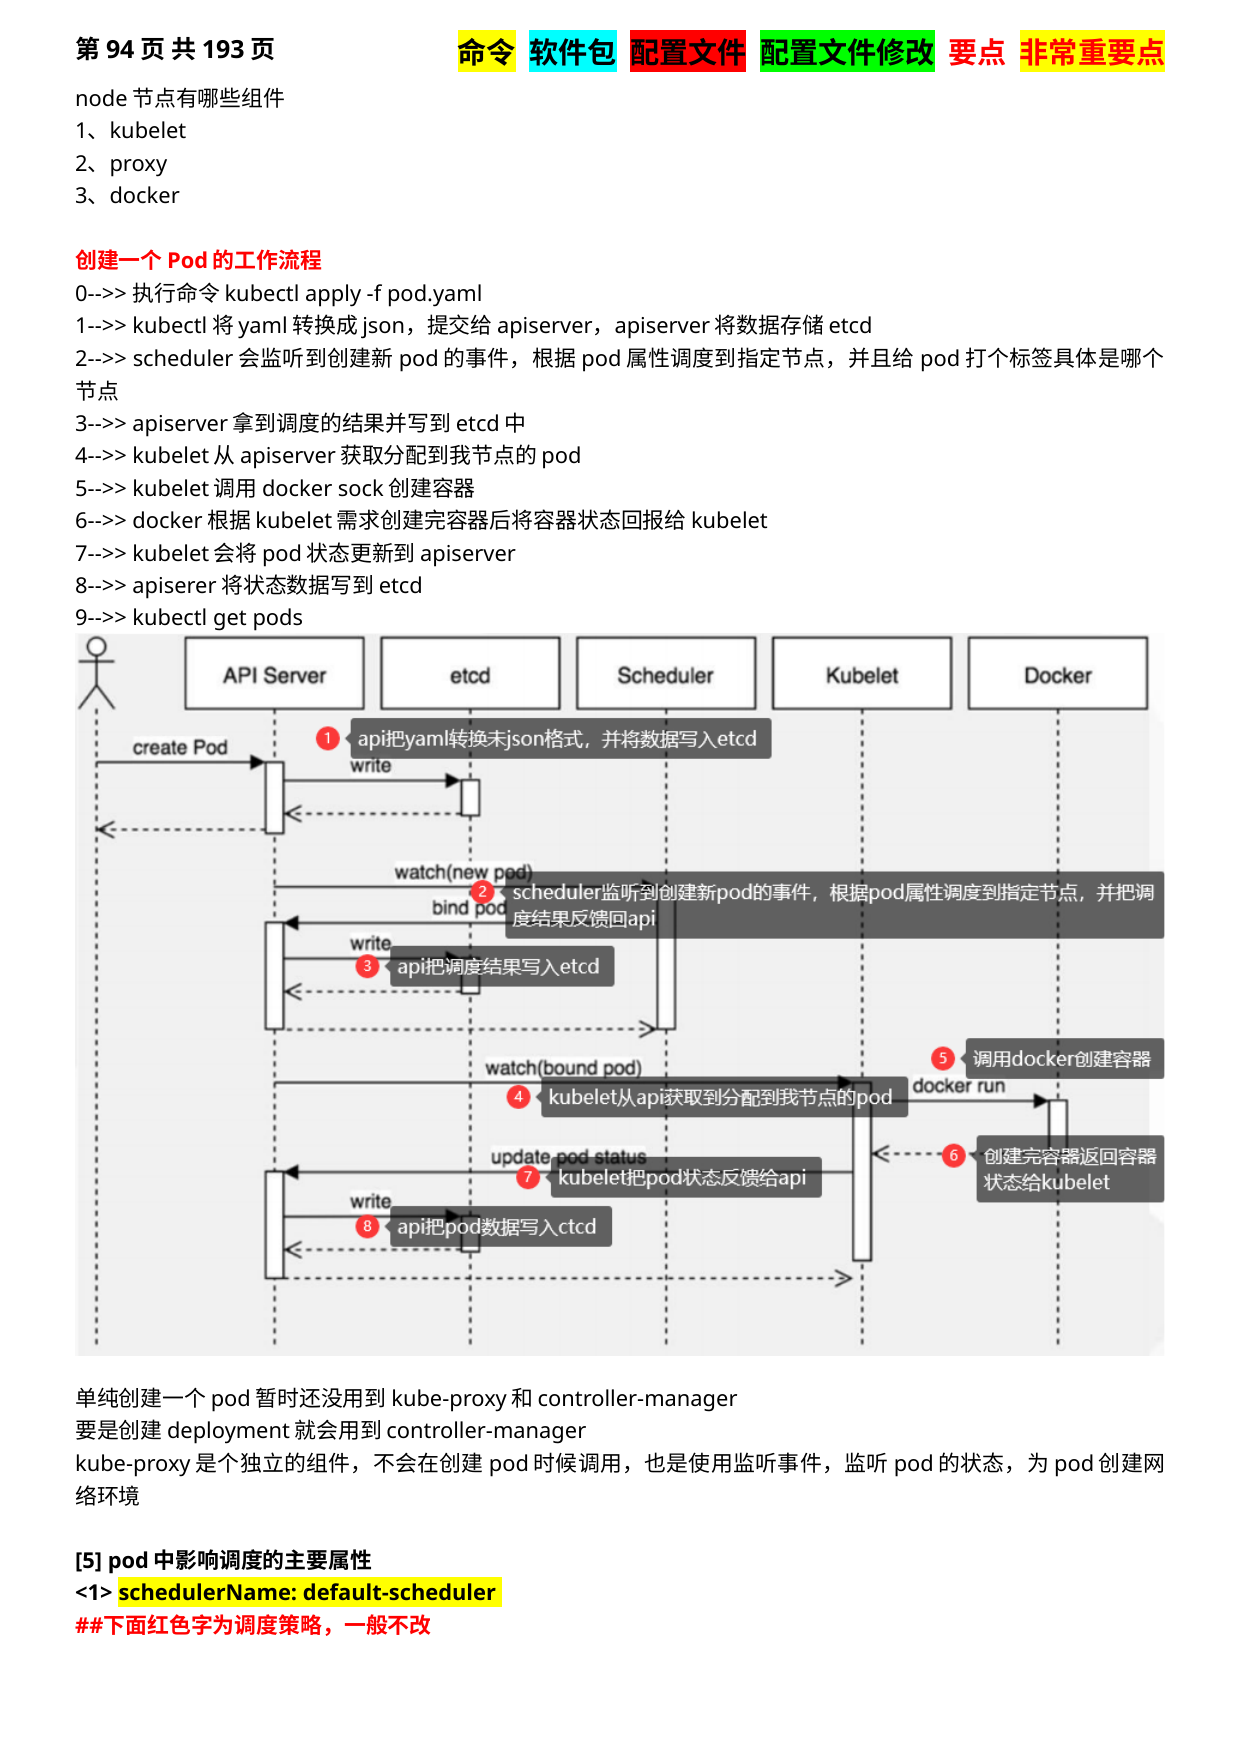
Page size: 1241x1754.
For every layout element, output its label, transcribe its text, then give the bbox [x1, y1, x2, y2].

text 3-->> apiserver拿到调度的结果并写到etcd中 [75, 406, 1165, 438]
text <1> schedulerName: default-scheduler [75, 1576, 1165, 1608]
text 0-->> 执行命令kubectl apply -f pod.yaml [75, 276, 1165, 308]
text 6-->> docker根据kubelet需求创建完容器后将容器状态回报给kubelet [75, 503, 1165, 536]
text [5] pod中影响调度的主要属性 [75, 1543, 1165, 1576]
text 创建一个Pod的工作流程 [75, 243, 1165, 276]
text kube-proxy是个独立的组件，不会在创建pod时候调用，也是使用监听事件，监听pod的状态，为pod创建网络环境 [75, 1446, 1165, 1511]
text 要是创建deployment就会用到controller-manager [75, 1413, 1165, 1446]
text 9-->> kubectl get pods [75, 601, 1165, 633]
text 3、docker [75, 178, 1165, 211]
text 4-->> kubelet从apiserver获取分配到我节点的pod [75, 438, 1165, 471]
picture [75, 633, 1165, 1356]
text 8-->> apiserer将状态数据写到etcd [75, 568, 1165, 601]
text ##下面红色字为调度策略，一般不改 [75, 1608, 1165, 1641]
text 5-->> kubelet调用docker sock创建容器 [75, 471, 1165, 503]
text 1、kubelet [75, 113, 1165, 146]
text 单纯创建一个pod暂时还没用到 kube-proxy和controller-manager [75, 1381, 1165, 1413]
text 2、proxy [75, 146, 1165, 178]
text node节点有哪些组件 [75, 81, 1165, 113]
text 7-->> kubelet会将pod状态更新到apiserver [75, 536, 1165, 568]
text 1-->> kubectl将yaml转换成json，提交给apiserver，apiserver将数据存储etcd [75, 308, 1165, 341]
text 2-->> scheduler会监听到创建新pod的事件，根据pod属性调度到指定节点，并且给pod打个标签具体是哪个节点 [75, 341, 1165, 406]
